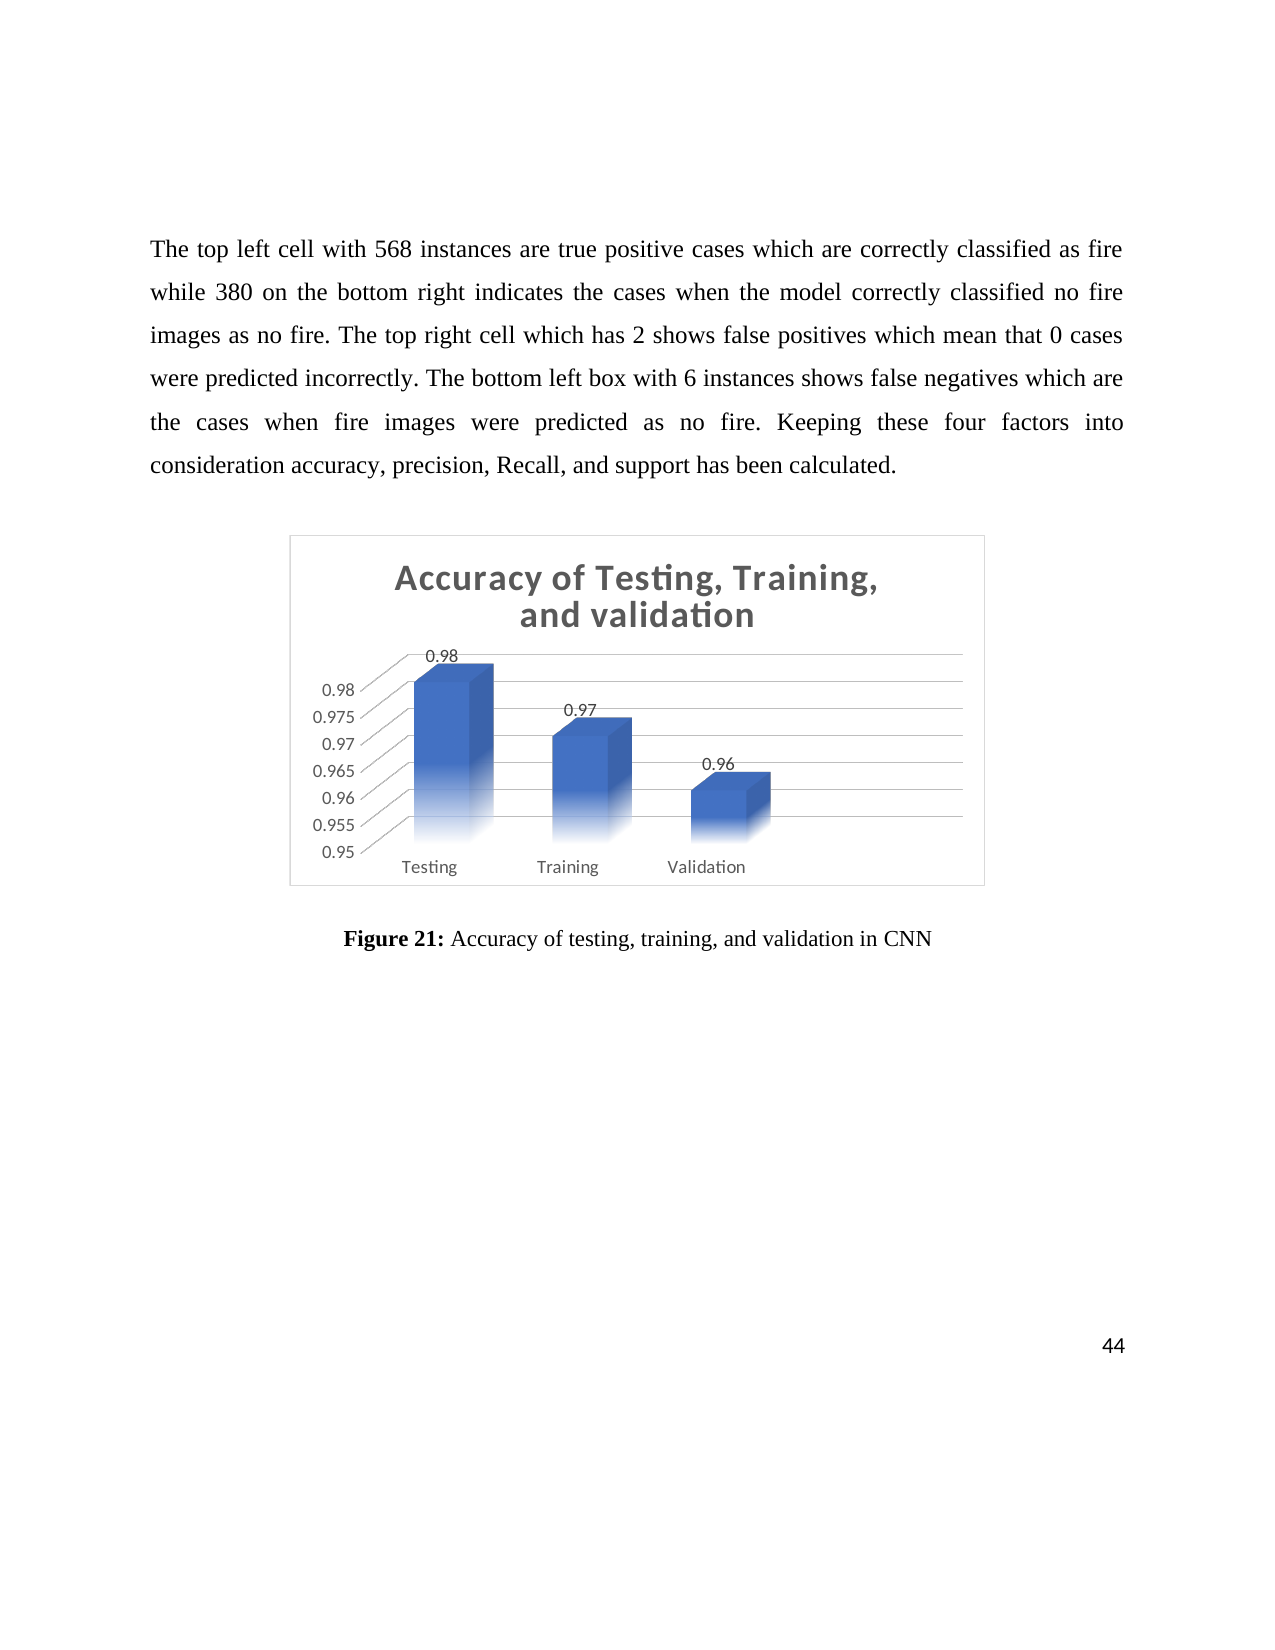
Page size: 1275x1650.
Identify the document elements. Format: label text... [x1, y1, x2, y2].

text Figure 21: Accuracy of testing, training, and validation in CNN [150, 925, 1125, 951]
list The top left cell with 568 instances are true positive cases which are correctly classified as fire while 380 on the bottom right indicates the cases when the model correctly classified no fire images as no fire. The top right cell which has 2 shows false positives which mean that 0 cases were predicted incorrectly. The bottom left box with 6 instances shows false negatives which are the cases when fire images were predicted as no fire. Keeping these four factors into consideration accuracy, precision, Recall, and support has been calculated. [150, 234, 1125, 478]
